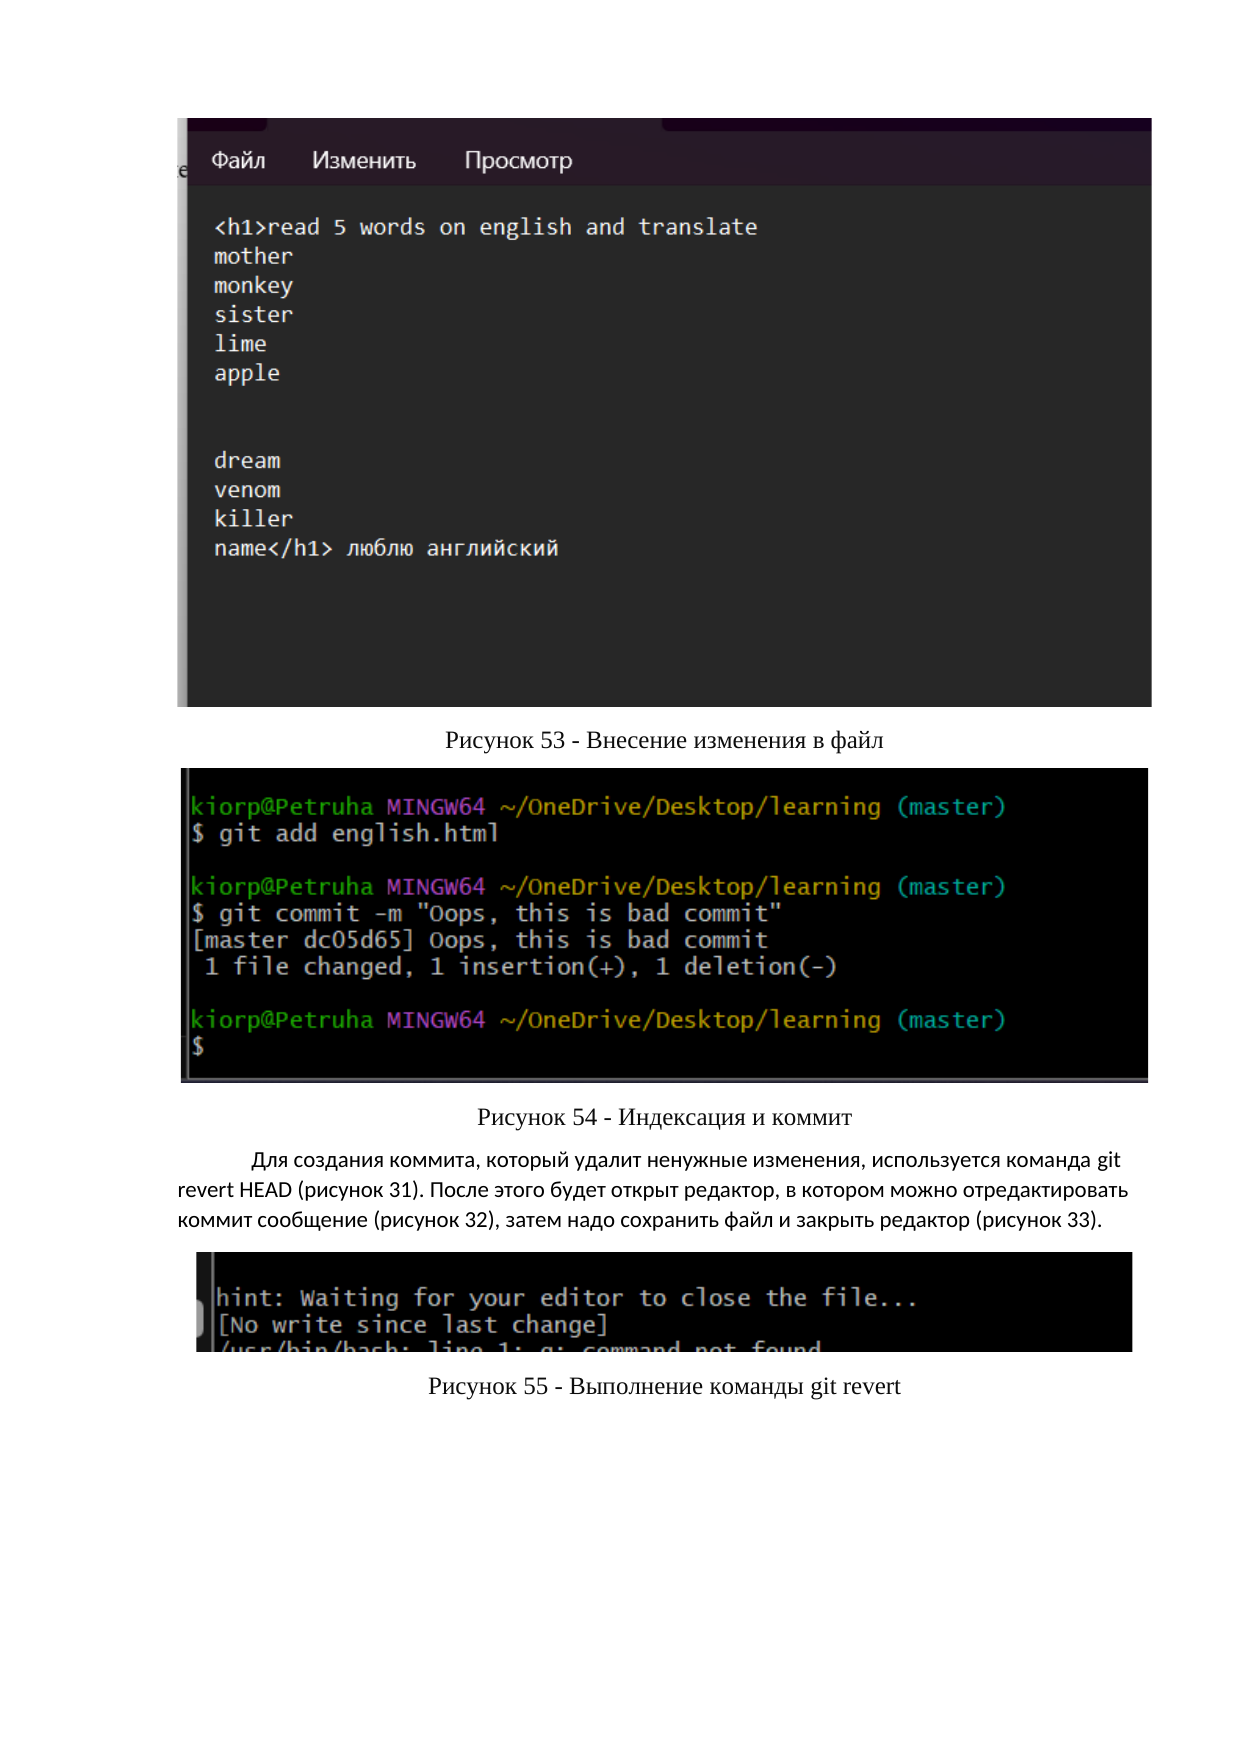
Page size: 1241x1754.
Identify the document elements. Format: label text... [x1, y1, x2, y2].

text Рисунок 54 - Индексация и коммит [177, 1102, 1152, 1130]
text Рисунок 55 - Выполнение команды git revert [177, 1371, 1152, 1400]
text Для создания коммита, который удалит ненужные изменения, используется команда git revert HEAD (рисунок 31). После этого будет открыт редактор, в котором можно отредактировать коммит сообщение (рисунок 32), затем надо сохранить файл и закрыть редактор (рисунок 33). [177, 1145, 1152, 1233]
picture [196, 1252, 1133, 1352]
picture [177, 118, 1152, 707]
picture [180, 768, 1149, 1083]
text Рисунок 53 - Внесение изменения в файл [177, 726, 1152, 754]
